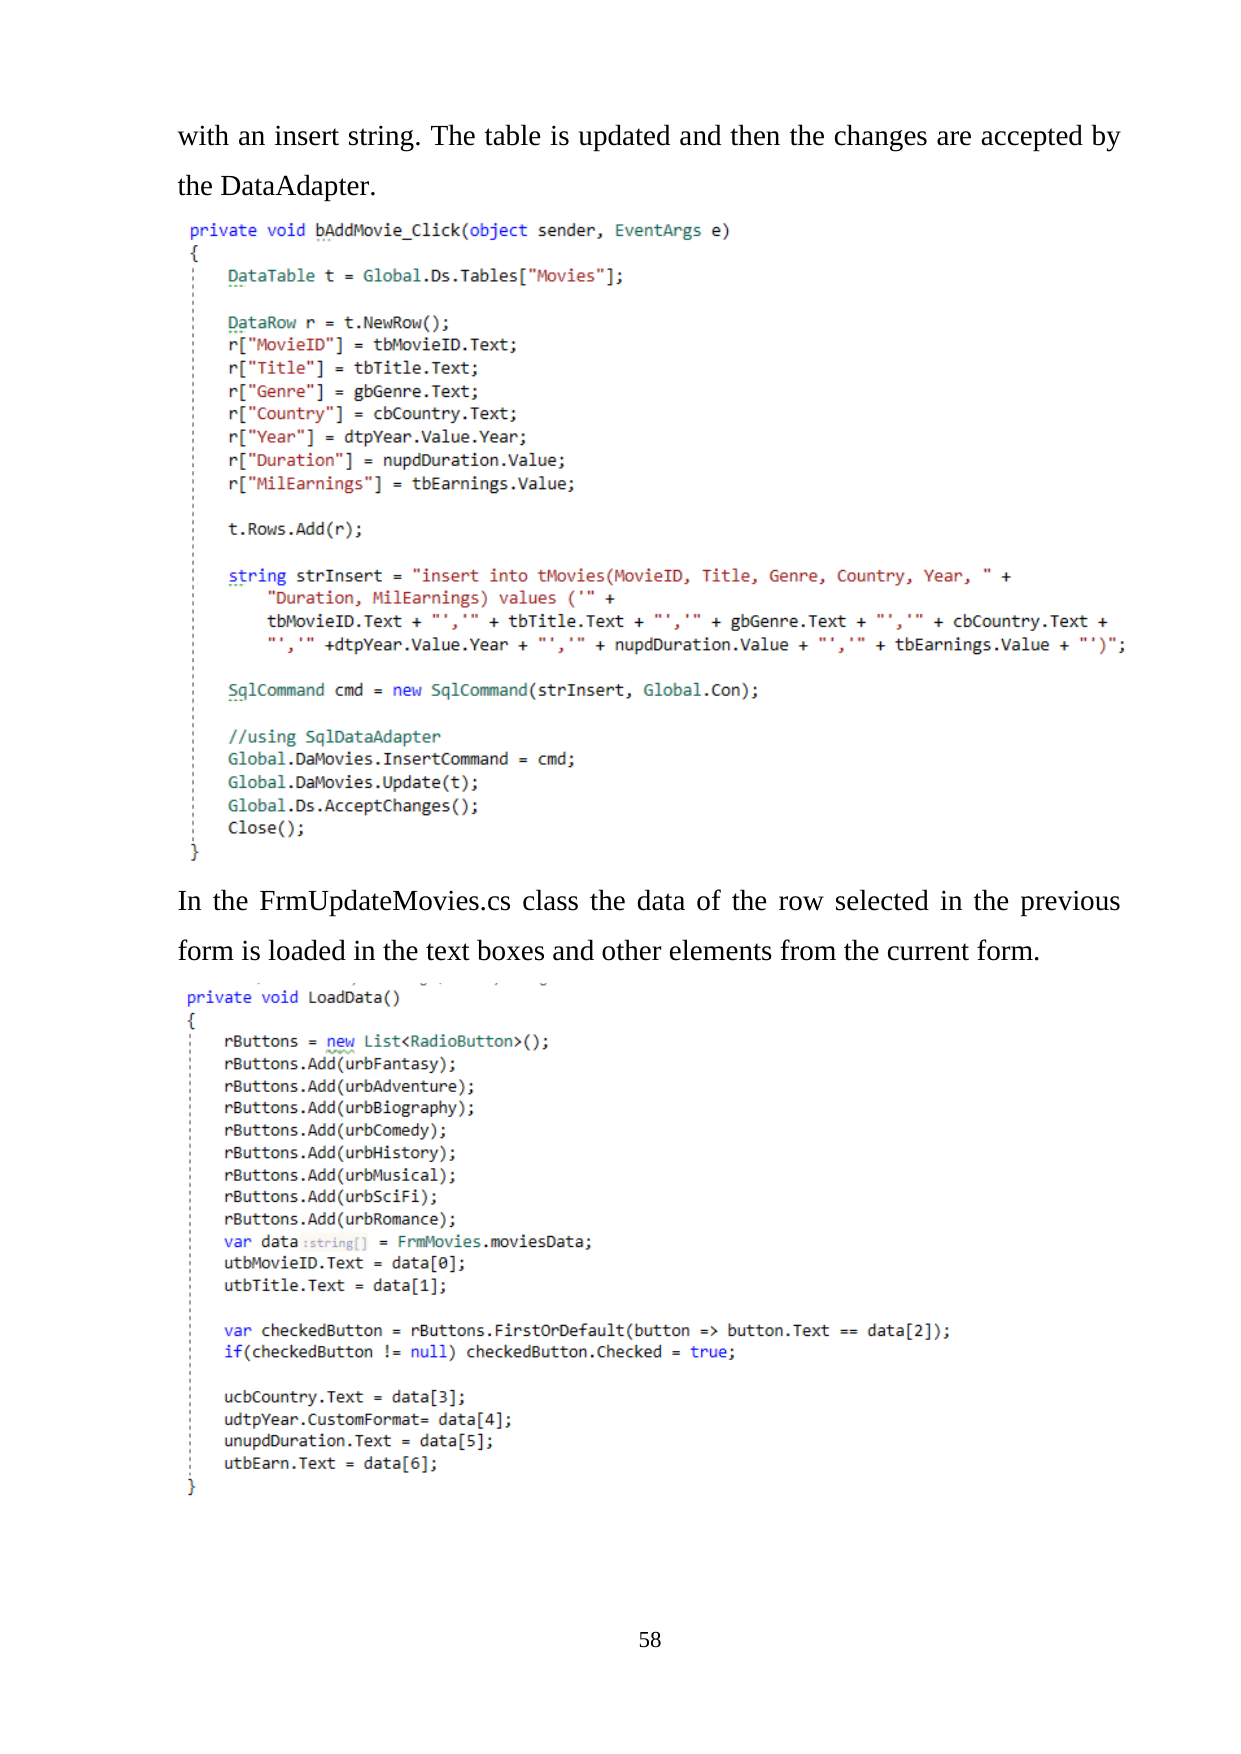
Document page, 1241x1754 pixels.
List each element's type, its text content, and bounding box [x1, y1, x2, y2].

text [177, 118, 1122, 202]
picture [177, 983, 969, 1499]
picture [177, 218, 1146, 870]
text In the FrmUpdateMovies.cs class the data of the row selected in the previous form is loaded in the text boxes and other elements from the current form. [177, 883, 1122, 967]
